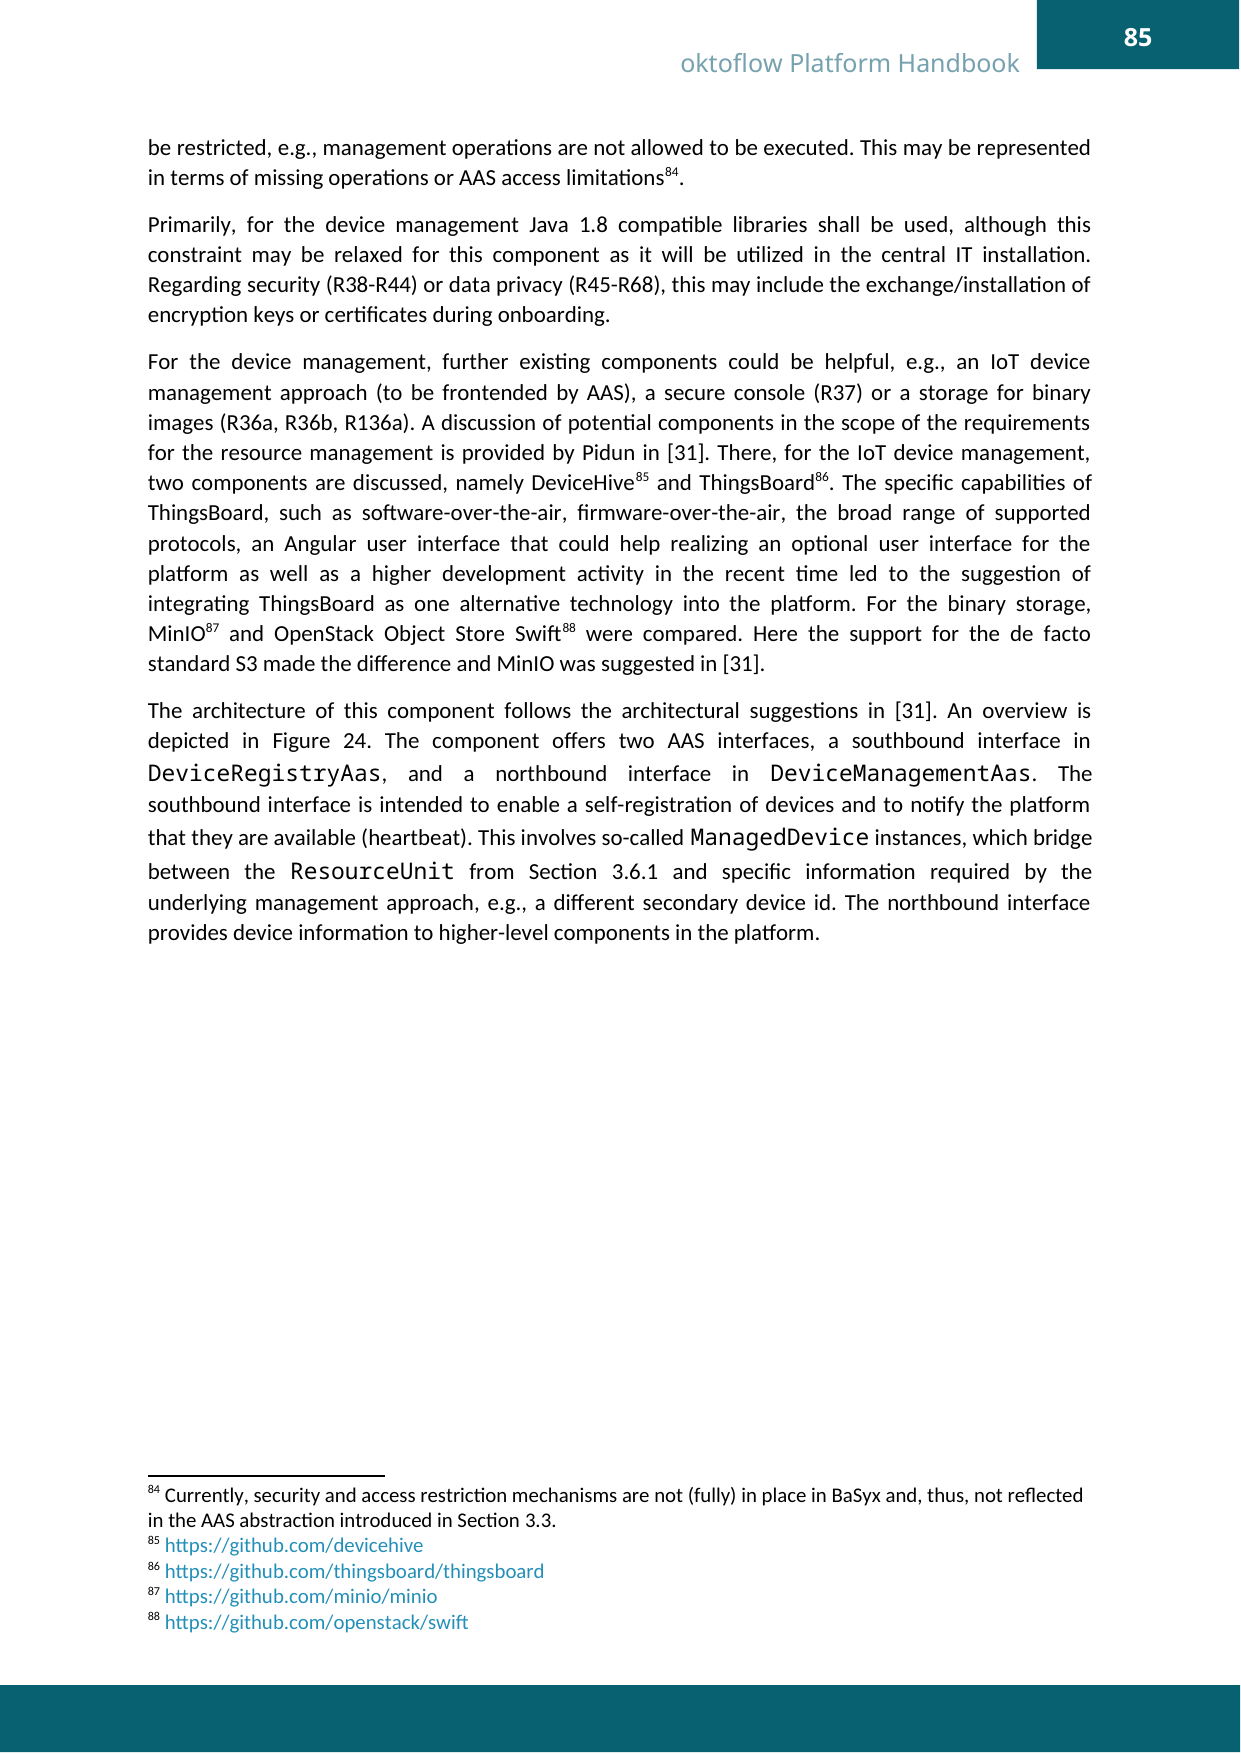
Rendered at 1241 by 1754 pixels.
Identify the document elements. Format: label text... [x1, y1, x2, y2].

text Primarily, for the device management Java 1.8 compatible libraries shall be used, although this constraint may be relaxed for this component as it will be utilized in the central IT installation. Regarding security (R38-R44) or data privacy (R45-R68), this may include the exchange/installation of encryption keys or certificates during onboarding. [148, 210, 1093, 329]
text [148, 133, 1093, 191]
text For the device management, further existing components could be helpful, e.g., an IoT device management approach (to be frontended by AAS), a secure console (R37) or a storage for binary images (R36a, R36b, R136a). A discussion of potential components in the scope of the requirements for the resource management is provided by Pidun in [31]. There, for the IoT device management, two components are discussed, namely DeviceHive and ThingsBoard. The specific capabilities of ThingsBoard, such as software-over-the-air, firmware-over-the-air, the broad range of supported protocols, an Angular user interface that could help realizing an optional user interface for the platform as well as a higher development activity in the recent time led to the suggestion of integrating ThingsBoard as one alternative technology into the platform. For the binary storage, MinIO and OpenStack Object Store Swift were compared. Here the support for the de facto standard S3 made the difference and MinIO was suggested in [31]. [148, 347, 1093, 678]
text The architecture of this component follows the architectural suggestions in [31]. An overview is depicted in Figure 24. The component offers two AAS interfaces, a southbound interface in DeviceRegistryAas, and a northbound interface in DeviceManagementAas. The southbound interface is intended to enable a self-registration of devices and to notify the platform that they are available (heartbeat). This involves so-called ManagedDevice instances, which bridge between the ResourceUnit from Section 3.6.1 and specific information required by the underlying management approach, e.g., a different secondary device id. The northbound interface provides device information to higher-level components in the platform. [148, 696, 1093, 947]
